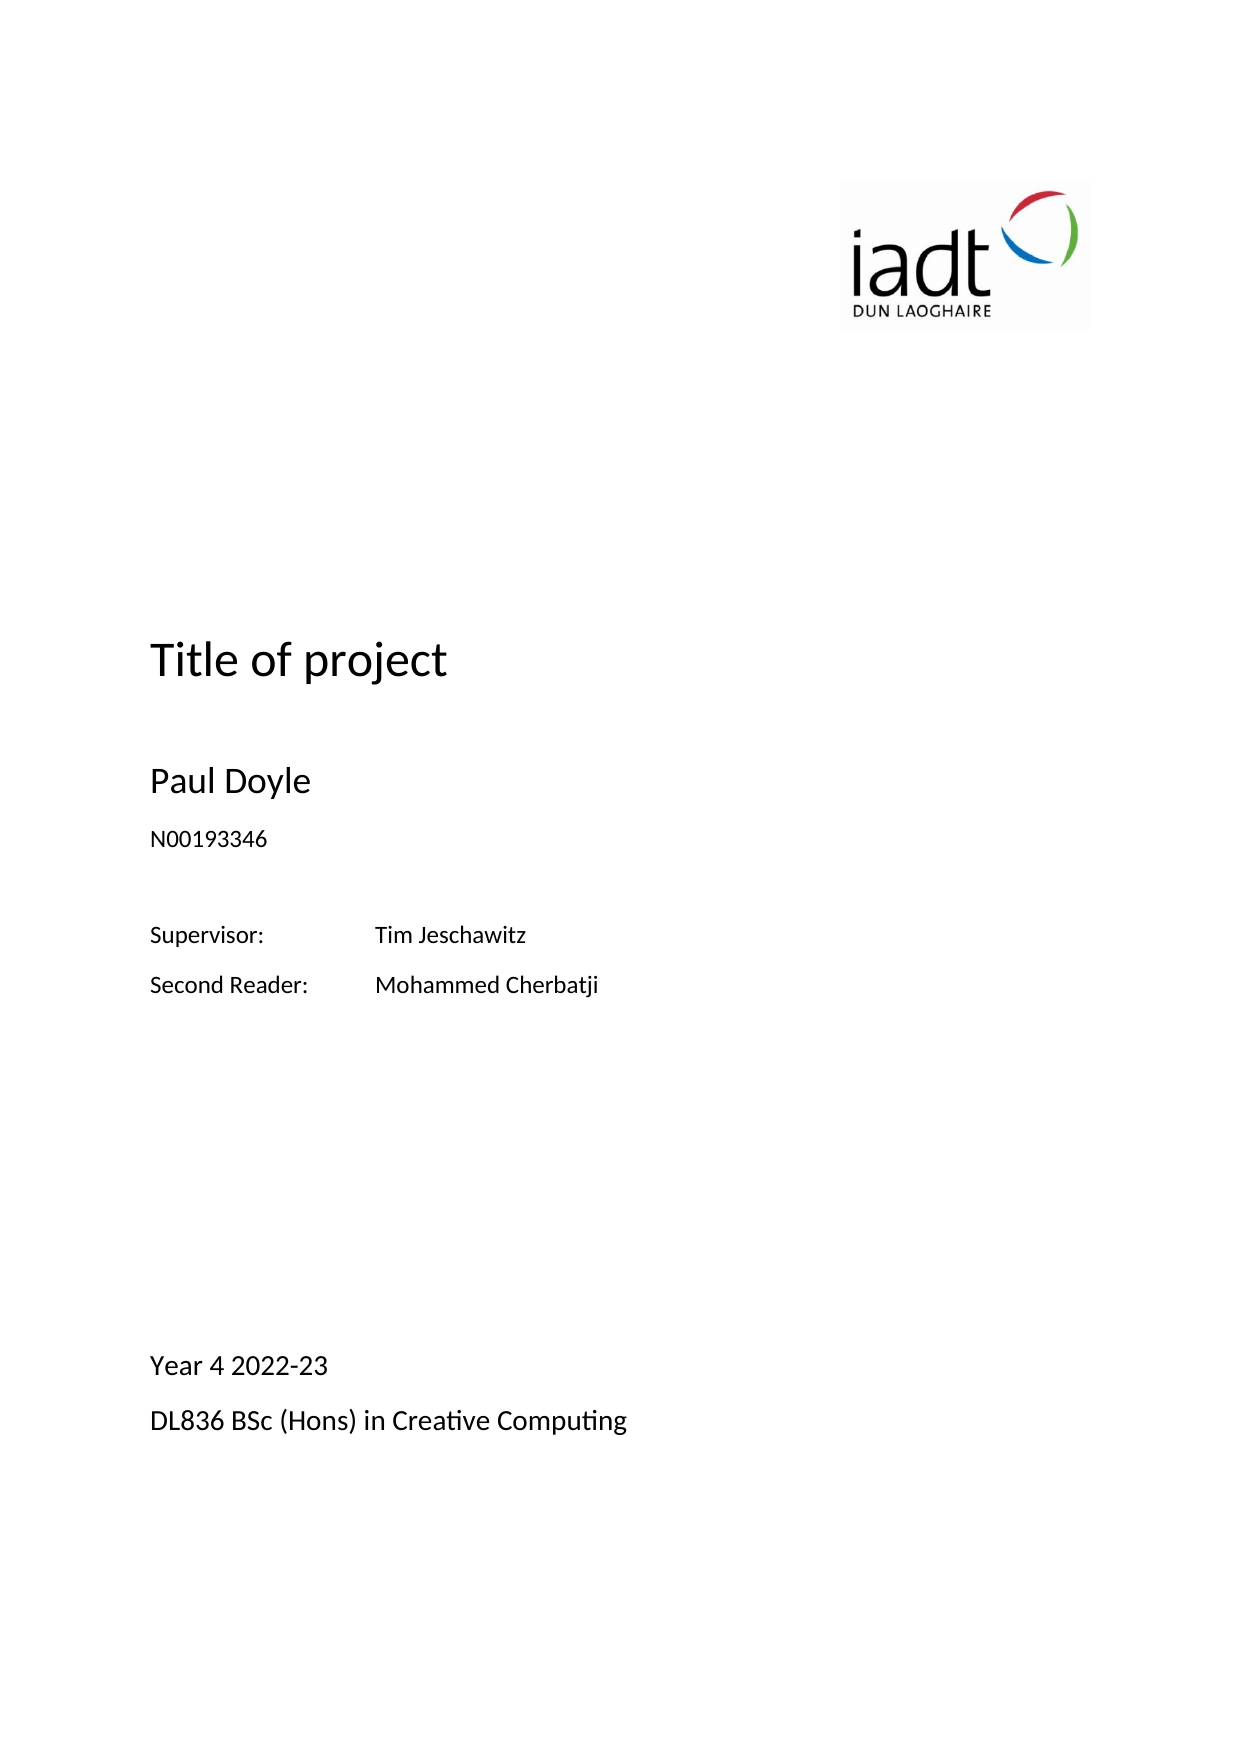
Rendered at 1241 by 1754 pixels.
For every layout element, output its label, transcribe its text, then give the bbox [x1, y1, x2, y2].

text Title of project [150, 627, 1090, 688]
text Year 4 2022-23 [150, 1347, 1090, 1382]
text Second Reader: Mohammed Cherbatji [150, 969, 1090, 999]
text Supervisor: Tim Jeschawitz [150, 919, 1090, 950]
text Paul Doyle [150, 757, 1090, 803]
picture [840, 179, 1091, 331]
text DL836 BSc (Hons) in Creative Computing [150, 1402, 1090, 1437]
text N00193346 [150, 823, 1090, 853]
